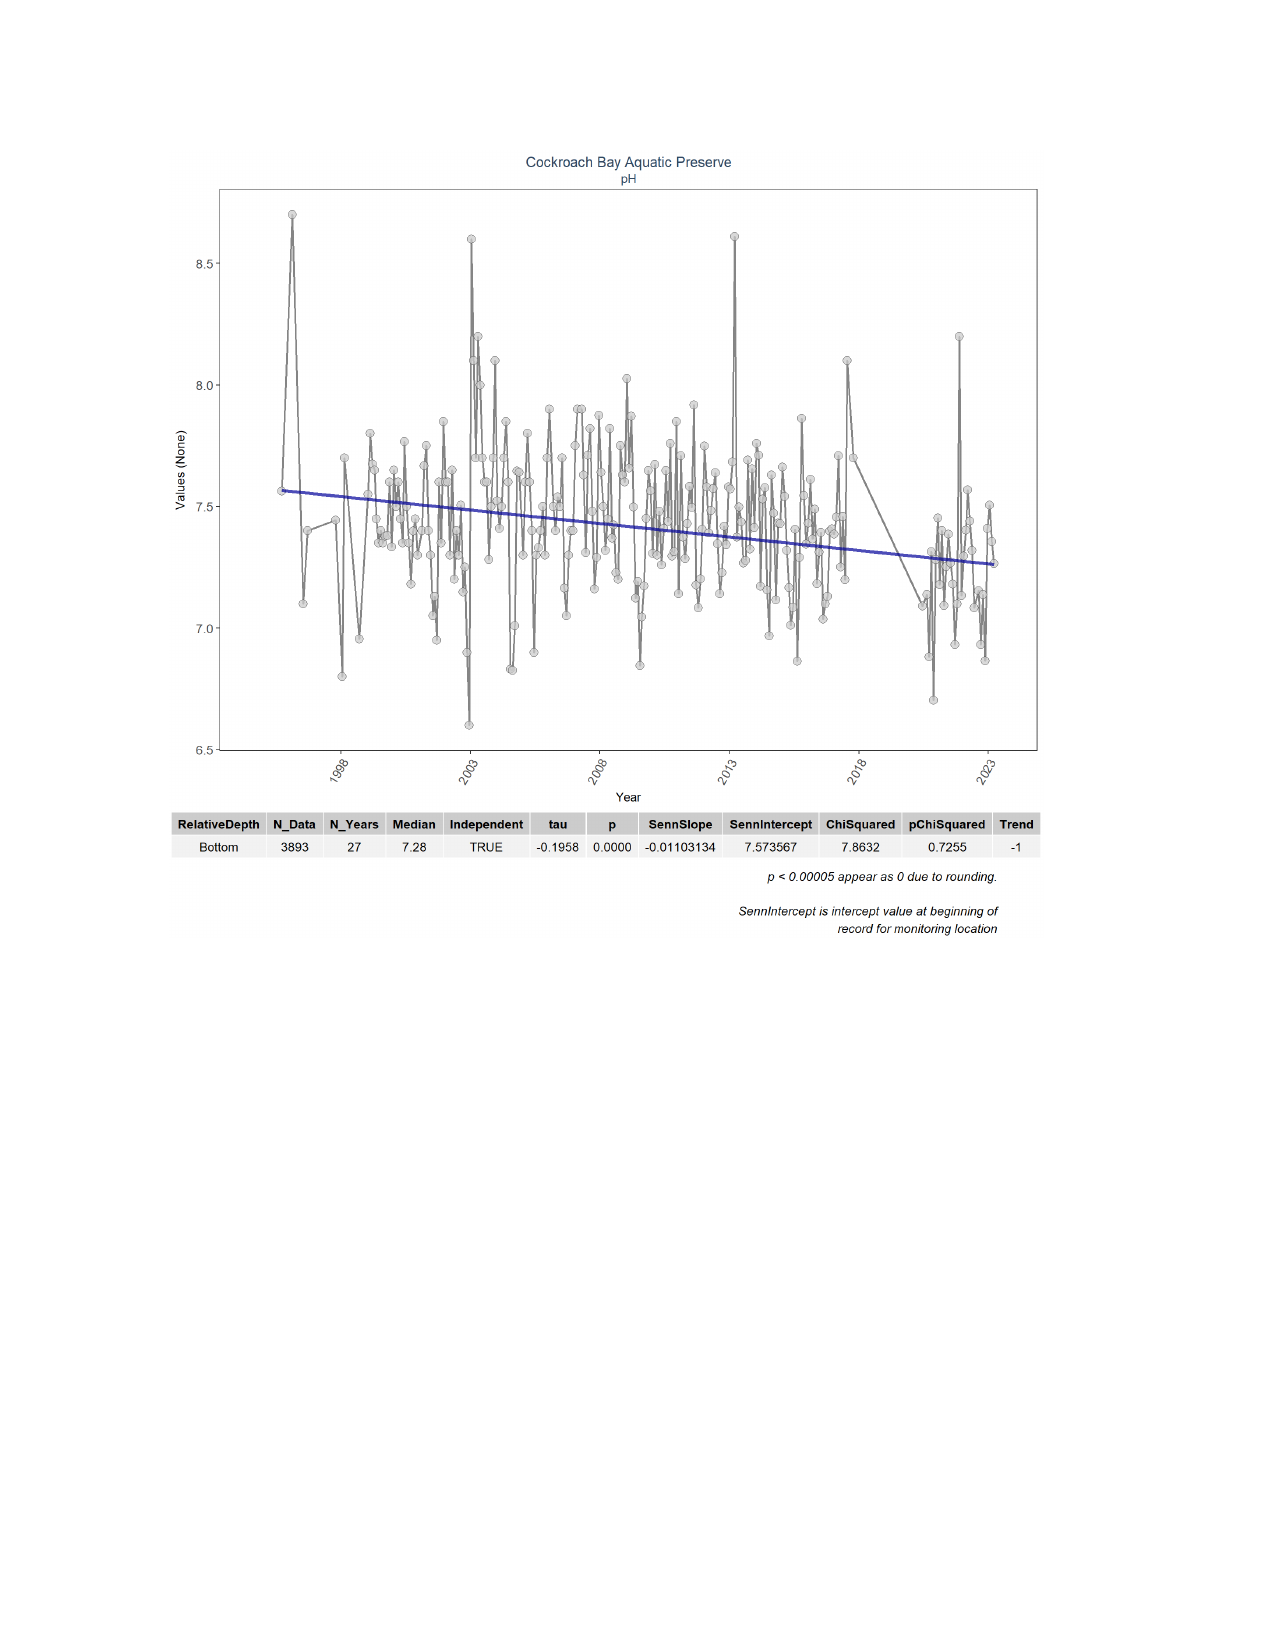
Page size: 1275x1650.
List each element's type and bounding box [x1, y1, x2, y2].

picture [168, 150, 1044, 938]
